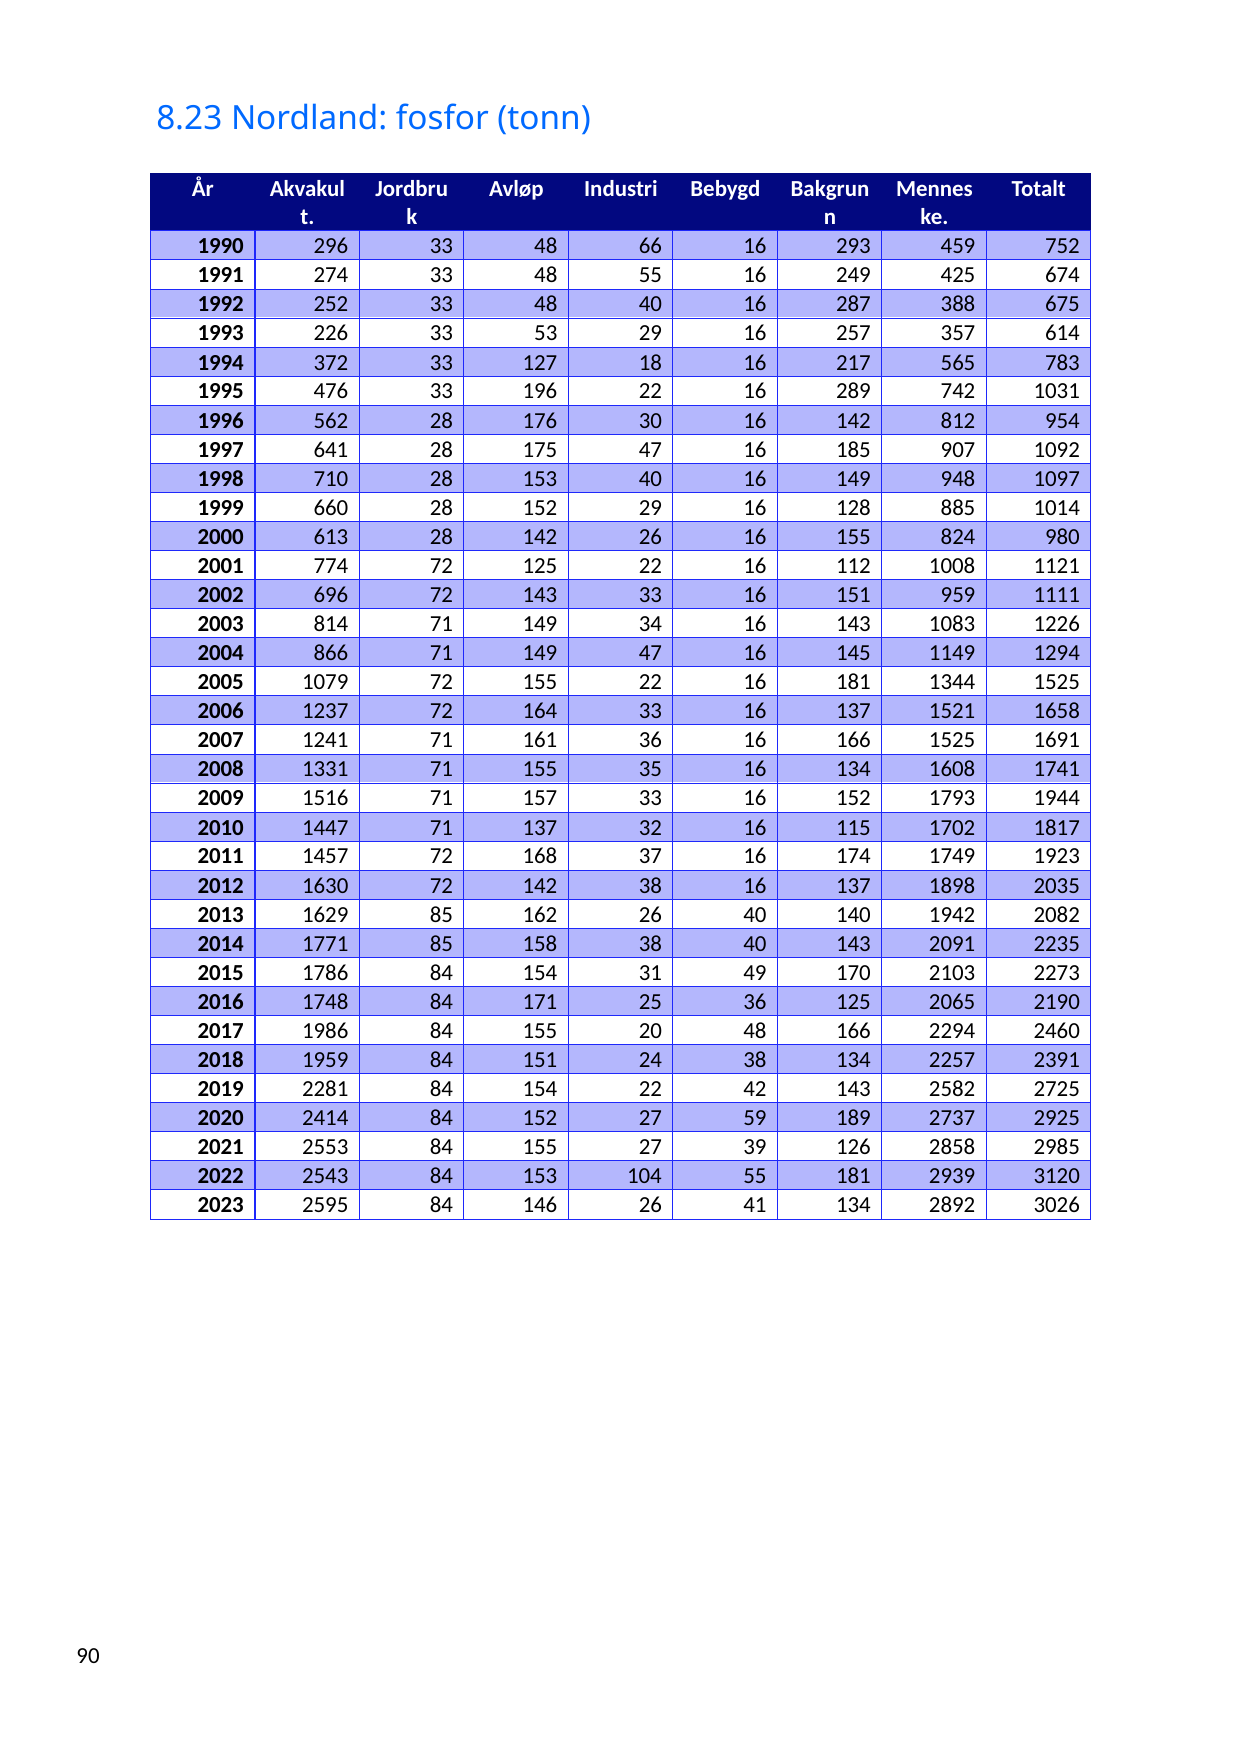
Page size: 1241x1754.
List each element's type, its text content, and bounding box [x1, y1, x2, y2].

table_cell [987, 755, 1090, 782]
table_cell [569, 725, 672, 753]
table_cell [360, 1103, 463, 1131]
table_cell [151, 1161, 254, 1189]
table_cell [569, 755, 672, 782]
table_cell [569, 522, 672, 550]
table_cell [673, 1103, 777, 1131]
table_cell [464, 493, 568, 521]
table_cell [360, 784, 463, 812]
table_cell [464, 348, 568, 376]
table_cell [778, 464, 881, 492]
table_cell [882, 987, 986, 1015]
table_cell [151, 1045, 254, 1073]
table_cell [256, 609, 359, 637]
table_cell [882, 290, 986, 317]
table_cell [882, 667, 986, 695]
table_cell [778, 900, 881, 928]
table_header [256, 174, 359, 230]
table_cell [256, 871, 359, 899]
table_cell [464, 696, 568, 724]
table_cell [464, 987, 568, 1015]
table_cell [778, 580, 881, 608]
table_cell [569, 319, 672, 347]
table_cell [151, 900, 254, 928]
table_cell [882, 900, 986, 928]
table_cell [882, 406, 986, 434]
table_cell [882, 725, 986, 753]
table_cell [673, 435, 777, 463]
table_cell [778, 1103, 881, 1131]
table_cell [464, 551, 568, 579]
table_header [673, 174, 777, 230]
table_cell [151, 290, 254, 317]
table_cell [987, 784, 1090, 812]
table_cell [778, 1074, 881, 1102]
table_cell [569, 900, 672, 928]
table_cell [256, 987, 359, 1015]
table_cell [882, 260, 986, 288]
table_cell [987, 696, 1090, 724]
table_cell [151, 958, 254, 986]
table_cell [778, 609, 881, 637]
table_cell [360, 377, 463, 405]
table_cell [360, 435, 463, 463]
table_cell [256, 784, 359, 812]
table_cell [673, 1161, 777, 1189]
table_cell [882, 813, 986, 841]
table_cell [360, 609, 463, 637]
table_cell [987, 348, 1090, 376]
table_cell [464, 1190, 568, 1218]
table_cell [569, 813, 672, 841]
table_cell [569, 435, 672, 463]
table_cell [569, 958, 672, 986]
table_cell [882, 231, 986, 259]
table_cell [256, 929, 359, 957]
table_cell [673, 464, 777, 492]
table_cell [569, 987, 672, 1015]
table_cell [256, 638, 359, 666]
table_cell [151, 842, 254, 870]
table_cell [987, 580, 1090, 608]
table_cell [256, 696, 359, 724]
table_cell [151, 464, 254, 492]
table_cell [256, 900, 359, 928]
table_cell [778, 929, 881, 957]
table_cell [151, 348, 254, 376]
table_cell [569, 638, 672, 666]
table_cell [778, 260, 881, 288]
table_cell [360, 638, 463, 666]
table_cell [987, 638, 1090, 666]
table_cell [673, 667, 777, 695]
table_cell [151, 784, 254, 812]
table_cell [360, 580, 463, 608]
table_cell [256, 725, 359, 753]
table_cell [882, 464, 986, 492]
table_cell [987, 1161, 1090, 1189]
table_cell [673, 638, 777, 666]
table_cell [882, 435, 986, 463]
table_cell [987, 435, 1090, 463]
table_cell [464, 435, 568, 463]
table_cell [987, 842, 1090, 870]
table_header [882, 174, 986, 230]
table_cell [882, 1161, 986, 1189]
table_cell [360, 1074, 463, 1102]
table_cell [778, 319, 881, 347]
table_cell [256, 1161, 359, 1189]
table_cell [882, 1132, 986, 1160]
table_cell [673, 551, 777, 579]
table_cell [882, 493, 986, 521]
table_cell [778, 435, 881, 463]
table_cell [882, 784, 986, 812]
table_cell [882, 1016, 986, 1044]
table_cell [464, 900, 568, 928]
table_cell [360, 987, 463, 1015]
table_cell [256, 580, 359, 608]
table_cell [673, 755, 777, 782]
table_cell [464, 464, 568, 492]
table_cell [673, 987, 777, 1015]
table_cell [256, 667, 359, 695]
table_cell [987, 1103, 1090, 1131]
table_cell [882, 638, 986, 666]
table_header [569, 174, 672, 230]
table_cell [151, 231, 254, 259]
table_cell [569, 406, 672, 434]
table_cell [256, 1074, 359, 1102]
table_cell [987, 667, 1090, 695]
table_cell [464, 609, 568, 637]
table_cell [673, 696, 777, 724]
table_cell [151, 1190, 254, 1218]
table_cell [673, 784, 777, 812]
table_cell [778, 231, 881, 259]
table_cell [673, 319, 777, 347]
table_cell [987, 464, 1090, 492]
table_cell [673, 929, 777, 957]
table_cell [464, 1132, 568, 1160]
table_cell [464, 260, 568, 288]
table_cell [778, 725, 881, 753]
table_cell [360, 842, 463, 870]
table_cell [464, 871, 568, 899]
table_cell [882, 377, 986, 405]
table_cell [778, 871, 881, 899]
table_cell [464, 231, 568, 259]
subtitle Nordland: fosfor (tonn) [156, 94, 1090, 139]
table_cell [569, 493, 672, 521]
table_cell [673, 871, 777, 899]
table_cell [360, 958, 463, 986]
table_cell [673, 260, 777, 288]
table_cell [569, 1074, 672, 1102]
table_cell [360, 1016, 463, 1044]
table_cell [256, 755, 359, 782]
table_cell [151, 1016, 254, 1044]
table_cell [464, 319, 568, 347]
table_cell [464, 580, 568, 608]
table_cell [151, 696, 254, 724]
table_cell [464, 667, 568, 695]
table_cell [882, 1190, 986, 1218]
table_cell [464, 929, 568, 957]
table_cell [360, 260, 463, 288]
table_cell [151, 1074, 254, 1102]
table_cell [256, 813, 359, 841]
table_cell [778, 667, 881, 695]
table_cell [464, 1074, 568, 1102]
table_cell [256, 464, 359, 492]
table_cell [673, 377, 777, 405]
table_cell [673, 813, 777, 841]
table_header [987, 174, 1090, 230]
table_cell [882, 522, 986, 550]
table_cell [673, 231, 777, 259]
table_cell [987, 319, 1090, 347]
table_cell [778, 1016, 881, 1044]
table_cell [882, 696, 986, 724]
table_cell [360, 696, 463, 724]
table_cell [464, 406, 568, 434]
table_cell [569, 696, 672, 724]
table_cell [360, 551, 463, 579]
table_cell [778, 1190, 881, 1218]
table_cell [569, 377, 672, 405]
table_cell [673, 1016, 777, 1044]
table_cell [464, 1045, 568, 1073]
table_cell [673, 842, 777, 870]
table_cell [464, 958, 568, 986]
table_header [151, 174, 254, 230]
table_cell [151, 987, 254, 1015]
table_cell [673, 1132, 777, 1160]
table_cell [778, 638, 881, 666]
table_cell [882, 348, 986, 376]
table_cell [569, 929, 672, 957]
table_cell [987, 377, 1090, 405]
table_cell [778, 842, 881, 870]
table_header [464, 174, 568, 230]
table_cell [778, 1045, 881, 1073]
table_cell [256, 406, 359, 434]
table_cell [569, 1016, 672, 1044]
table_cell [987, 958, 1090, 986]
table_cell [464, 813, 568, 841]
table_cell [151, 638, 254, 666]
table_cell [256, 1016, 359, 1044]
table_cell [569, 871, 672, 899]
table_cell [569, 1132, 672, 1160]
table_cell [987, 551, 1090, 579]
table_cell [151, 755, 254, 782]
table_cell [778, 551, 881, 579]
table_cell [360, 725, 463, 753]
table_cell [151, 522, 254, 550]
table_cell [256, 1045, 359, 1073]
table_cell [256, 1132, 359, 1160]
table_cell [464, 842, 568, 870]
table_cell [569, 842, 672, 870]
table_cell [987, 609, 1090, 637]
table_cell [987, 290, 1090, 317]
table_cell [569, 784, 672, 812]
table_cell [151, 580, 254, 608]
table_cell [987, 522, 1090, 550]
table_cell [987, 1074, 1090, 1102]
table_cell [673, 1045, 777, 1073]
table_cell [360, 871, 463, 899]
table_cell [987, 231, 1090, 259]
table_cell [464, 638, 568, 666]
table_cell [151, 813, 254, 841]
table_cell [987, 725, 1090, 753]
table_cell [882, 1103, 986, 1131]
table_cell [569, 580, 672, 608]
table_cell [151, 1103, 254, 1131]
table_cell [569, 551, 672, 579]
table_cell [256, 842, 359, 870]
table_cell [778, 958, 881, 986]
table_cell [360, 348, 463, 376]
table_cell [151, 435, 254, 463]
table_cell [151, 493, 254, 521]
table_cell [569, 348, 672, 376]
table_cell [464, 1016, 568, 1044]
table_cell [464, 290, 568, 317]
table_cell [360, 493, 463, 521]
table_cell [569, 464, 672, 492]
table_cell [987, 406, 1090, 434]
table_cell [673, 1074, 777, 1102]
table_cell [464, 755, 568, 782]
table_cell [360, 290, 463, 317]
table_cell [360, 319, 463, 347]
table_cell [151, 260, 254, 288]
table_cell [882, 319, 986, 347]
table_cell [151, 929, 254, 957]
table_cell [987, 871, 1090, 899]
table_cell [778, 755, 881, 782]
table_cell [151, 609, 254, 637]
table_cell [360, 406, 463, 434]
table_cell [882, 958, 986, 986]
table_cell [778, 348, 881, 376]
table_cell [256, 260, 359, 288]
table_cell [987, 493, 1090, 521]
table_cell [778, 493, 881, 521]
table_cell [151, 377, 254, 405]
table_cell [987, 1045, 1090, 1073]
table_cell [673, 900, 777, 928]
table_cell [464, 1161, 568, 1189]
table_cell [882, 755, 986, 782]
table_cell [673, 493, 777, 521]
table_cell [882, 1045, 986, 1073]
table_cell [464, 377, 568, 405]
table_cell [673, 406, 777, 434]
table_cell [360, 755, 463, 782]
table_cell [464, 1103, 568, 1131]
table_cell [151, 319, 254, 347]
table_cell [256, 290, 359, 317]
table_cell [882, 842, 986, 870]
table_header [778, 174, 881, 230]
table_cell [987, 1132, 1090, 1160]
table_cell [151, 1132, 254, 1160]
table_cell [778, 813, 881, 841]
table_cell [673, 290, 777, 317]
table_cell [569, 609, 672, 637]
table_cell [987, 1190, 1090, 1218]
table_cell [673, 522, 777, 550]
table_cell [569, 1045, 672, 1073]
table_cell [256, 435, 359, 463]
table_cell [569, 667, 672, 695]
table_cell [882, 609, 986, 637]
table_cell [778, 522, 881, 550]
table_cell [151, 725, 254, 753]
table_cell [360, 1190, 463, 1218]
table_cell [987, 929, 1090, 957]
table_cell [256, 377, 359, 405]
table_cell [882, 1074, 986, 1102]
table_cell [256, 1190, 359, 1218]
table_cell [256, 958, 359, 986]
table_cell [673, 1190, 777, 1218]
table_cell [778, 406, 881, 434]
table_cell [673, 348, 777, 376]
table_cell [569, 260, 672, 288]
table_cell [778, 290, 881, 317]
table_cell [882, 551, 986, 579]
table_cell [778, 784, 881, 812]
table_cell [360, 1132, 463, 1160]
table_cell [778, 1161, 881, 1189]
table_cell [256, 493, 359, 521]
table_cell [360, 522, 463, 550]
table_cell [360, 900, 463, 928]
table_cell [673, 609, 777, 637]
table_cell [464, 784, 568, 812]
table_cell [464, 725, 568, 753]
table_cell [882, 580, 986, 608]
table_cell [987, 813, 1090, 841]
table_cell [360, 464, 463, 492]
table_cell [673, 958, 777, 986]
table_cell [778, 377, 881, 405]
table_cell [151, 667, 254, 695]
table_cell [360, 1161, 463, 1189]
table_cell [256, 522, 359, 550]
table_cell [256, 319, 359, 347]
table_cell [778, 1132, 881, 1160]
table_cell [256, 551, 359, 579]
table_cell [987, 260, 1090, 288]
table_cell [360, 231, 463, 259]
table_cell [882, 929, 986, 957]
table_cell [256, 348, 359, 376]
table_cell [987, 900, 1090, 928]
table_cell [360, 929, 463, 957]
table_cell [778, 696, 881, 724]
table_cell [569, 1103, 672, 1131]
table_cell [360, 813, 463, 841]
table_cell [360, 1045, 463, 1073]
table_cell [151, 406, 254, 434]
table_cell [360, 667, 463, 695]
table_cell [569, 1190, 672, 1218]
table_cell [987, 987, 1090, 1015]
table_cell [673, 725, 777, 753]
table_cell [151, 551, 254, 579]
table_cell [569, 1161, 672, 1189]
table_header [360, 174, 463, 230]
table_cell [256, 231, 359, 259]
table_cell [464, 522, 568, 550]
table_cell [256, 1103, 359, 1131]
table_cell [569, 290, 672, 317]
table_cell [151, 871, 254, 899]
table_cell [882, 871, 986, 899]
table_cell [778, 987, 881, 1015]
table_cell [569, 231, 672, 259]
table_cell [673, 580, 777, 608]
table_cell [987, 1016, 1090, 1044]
